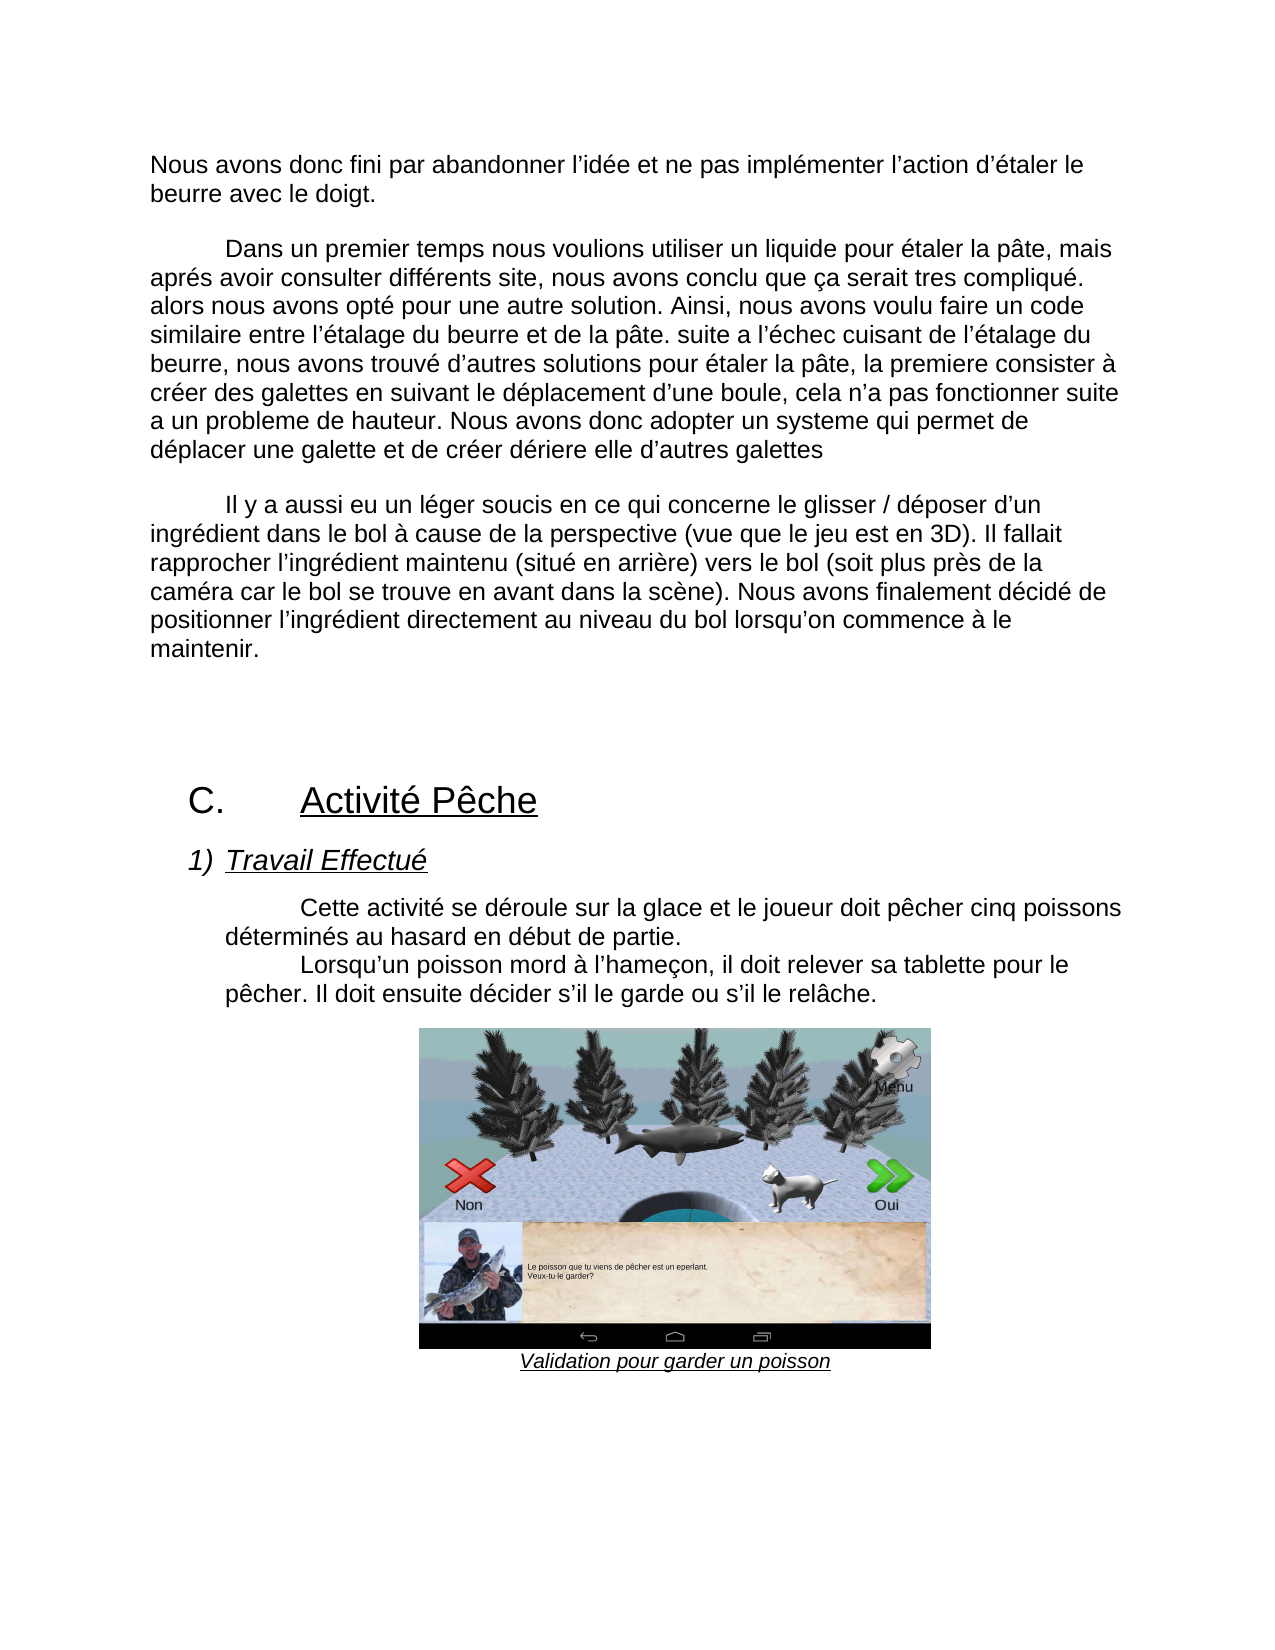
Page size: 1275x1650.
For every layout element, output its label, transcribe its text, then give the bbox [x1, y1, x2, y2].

text Dans un premier temps nous voulions utiliser un liquide pour étaler la pâte, mais aprés avoir consulter différents site, nous avons conclu que ça serait tres compliqué. alors nous avons opté pour une autre solution. Ainsi, nous avons voulu faire un code similaire entre l’étalage du beurre et de la pâte. suite a l’échec cuisant de l’étalage du beurre, nous avons trouvé d’autres solutions pour étaler la pâte, la premiere consister à créer des galettes en suivant le déplacement d’une boule, cela n’a pas fonctionner suite a un probleme de hauteur. Nous avons donc adopter un systeme qui permet de déplacer une galette et de créer dériere elle d’autres galettes [150, 234, 1125, 464]
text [150, 150, 1125, 207]
text Cette activité se déroule sur la glace et le joueur doit pêcher cinq poissons déterminés au hasard en début de partie. [225, 893, 1125, 950]
picture [419, 1028, 931, 1349]
text Lorsqu’un poisson mord à l’hameçon, il doit relever sa tablette pour le pêcher. Il doit ensuite décider s’il le garde ou s’il le relâche. [225, 950, 1125, 1008]
list Activité Pêche [188, 778, 1125, 821]
text Il y a aussi eu un léger soucis en ce qui concerne le glisser / déposer d’un ingrédient dans le bol à cause de la perspective (vue que le jeu est en 3D). Il fallait rapprocher l’ingrédient maintenu (situé en arrière) vers le bol (soit plus près de la caméra car le bol se trouve en avant dans la scène). Nous avons finalement décidé de positionner l’ingrédient directement au niveau du bol lorsqu’on commence à le maintenir. [150, 490, 1125, 663]
text Validation pour garder un poisson [225, 1349, 1125, 1373]
list Travail Effectué [188, 843, 1125, 876]
